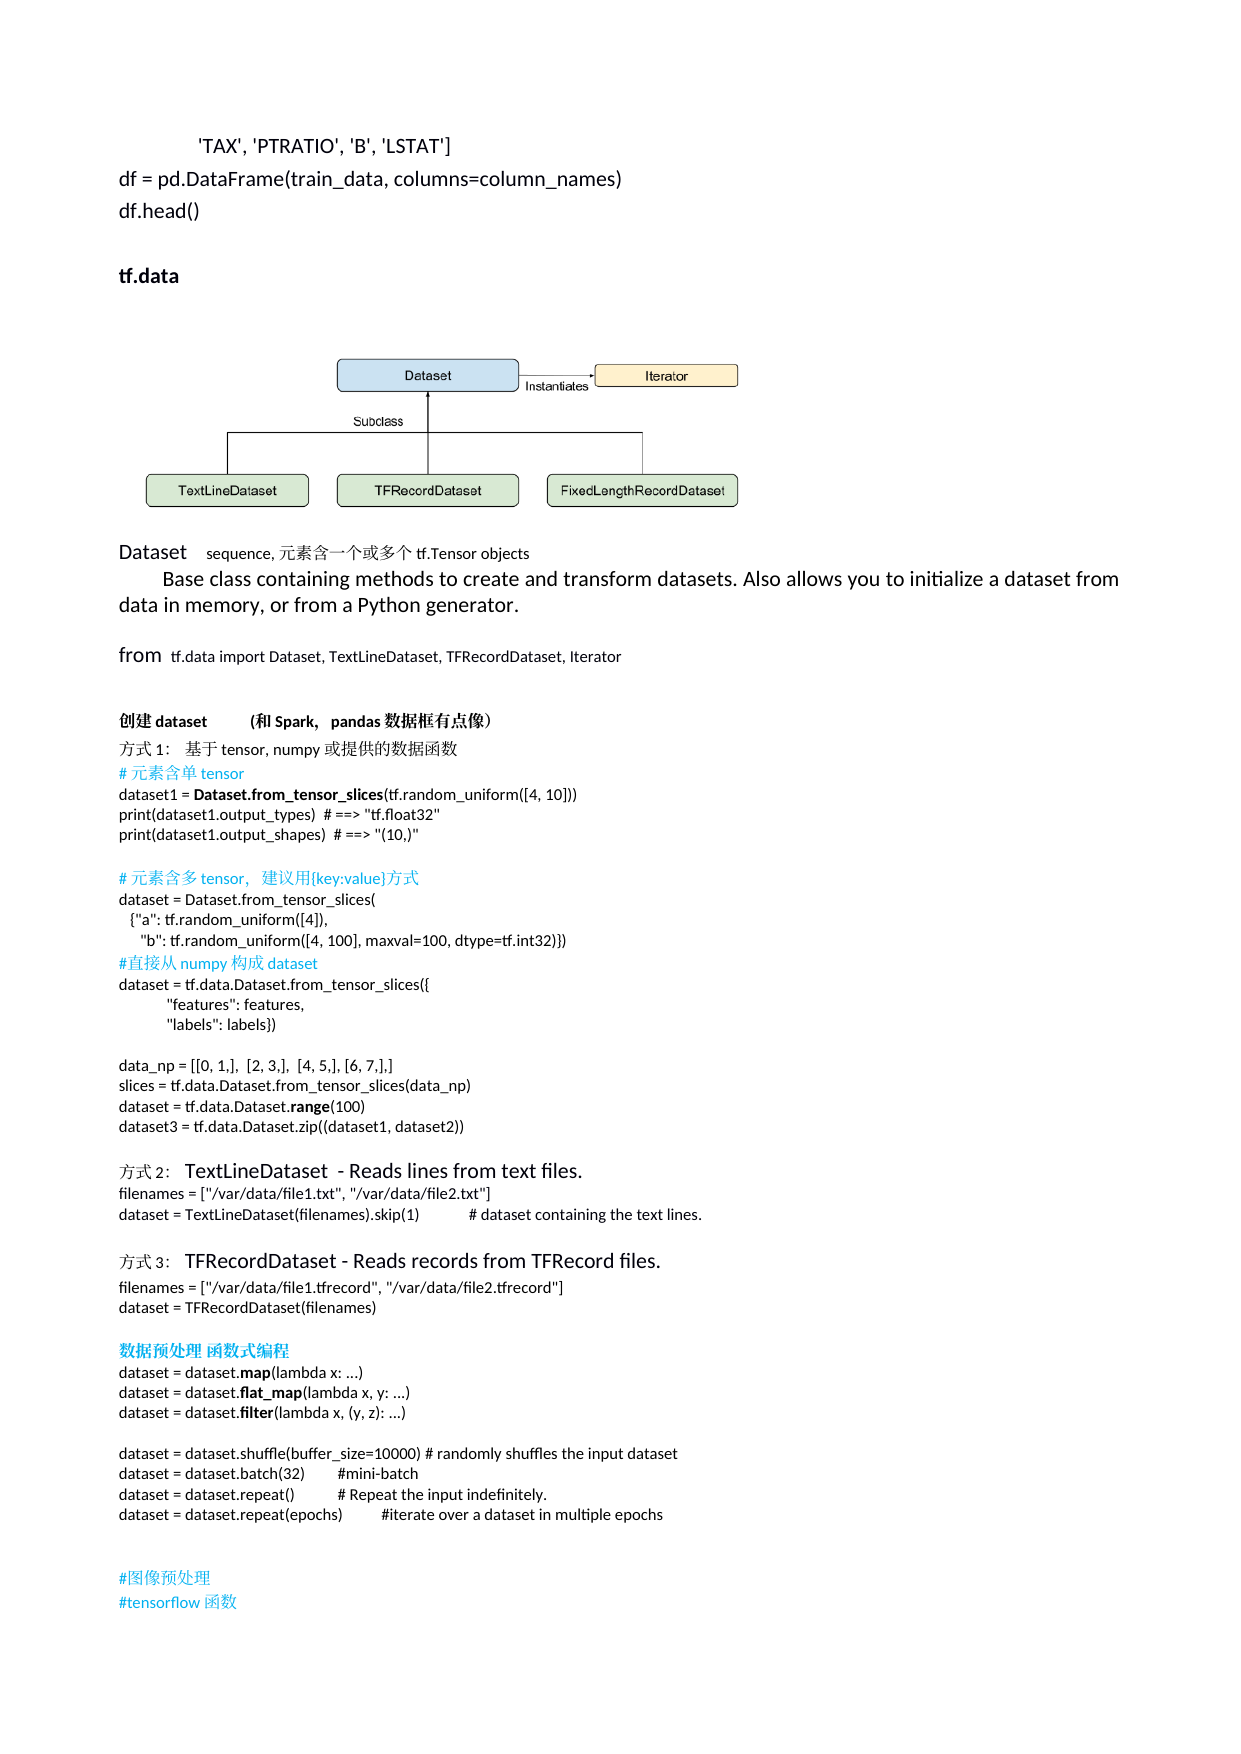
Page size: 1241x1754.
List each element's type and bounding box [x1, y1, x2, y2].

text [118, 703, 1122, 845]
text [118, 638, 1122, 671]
picture [282, 873, 291, 885]
picture [148, 765, 163, 778]
picture [128, 957, 140, 970]
picture [181, 765, 194, 780]
picture [132, 771, 146, 780]
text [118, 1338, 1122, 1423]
picture [404, 876, 411, 884]
picture [149, 956, 159, 971]
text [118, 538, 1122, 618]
picture [131, 1573, 142, 1585]
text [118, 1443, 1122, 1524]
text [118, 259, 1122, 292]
picture [132, 876, 146, 885]
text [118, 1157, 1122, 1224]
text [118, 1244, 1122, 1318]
picture [252, 955, 263, 961]
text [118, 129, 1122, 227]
picture [187, 1570, 193, 1583]
picture [168, 1570, 176, 1575]
picture [118, 343, 754, 514]
picture [266, 1350, 274, 1357]
picture [205, 1597, 218, 1609]
picture [167, 774, 178, 780]
picture [194, 1571, 199, 1582]
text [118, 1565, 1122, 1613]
picture [167, 879, 178, 885]
picture [148, 1571, 158, 1582]
picture [160, 1343, 168, 1348]
picture [205, 1595, 216, 1607]
picture [237, 960, 243, 967]
picture [161, 1573, 165, 1583]
picture [144, 955, 153, 961]
picture [297, 871, 308, 885]
picture [148, 870, 163, 883]
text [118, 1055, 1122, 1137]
picture [182, 870, 193, 885]
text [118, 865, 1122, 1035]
picture [262, 870, 277, 885]
